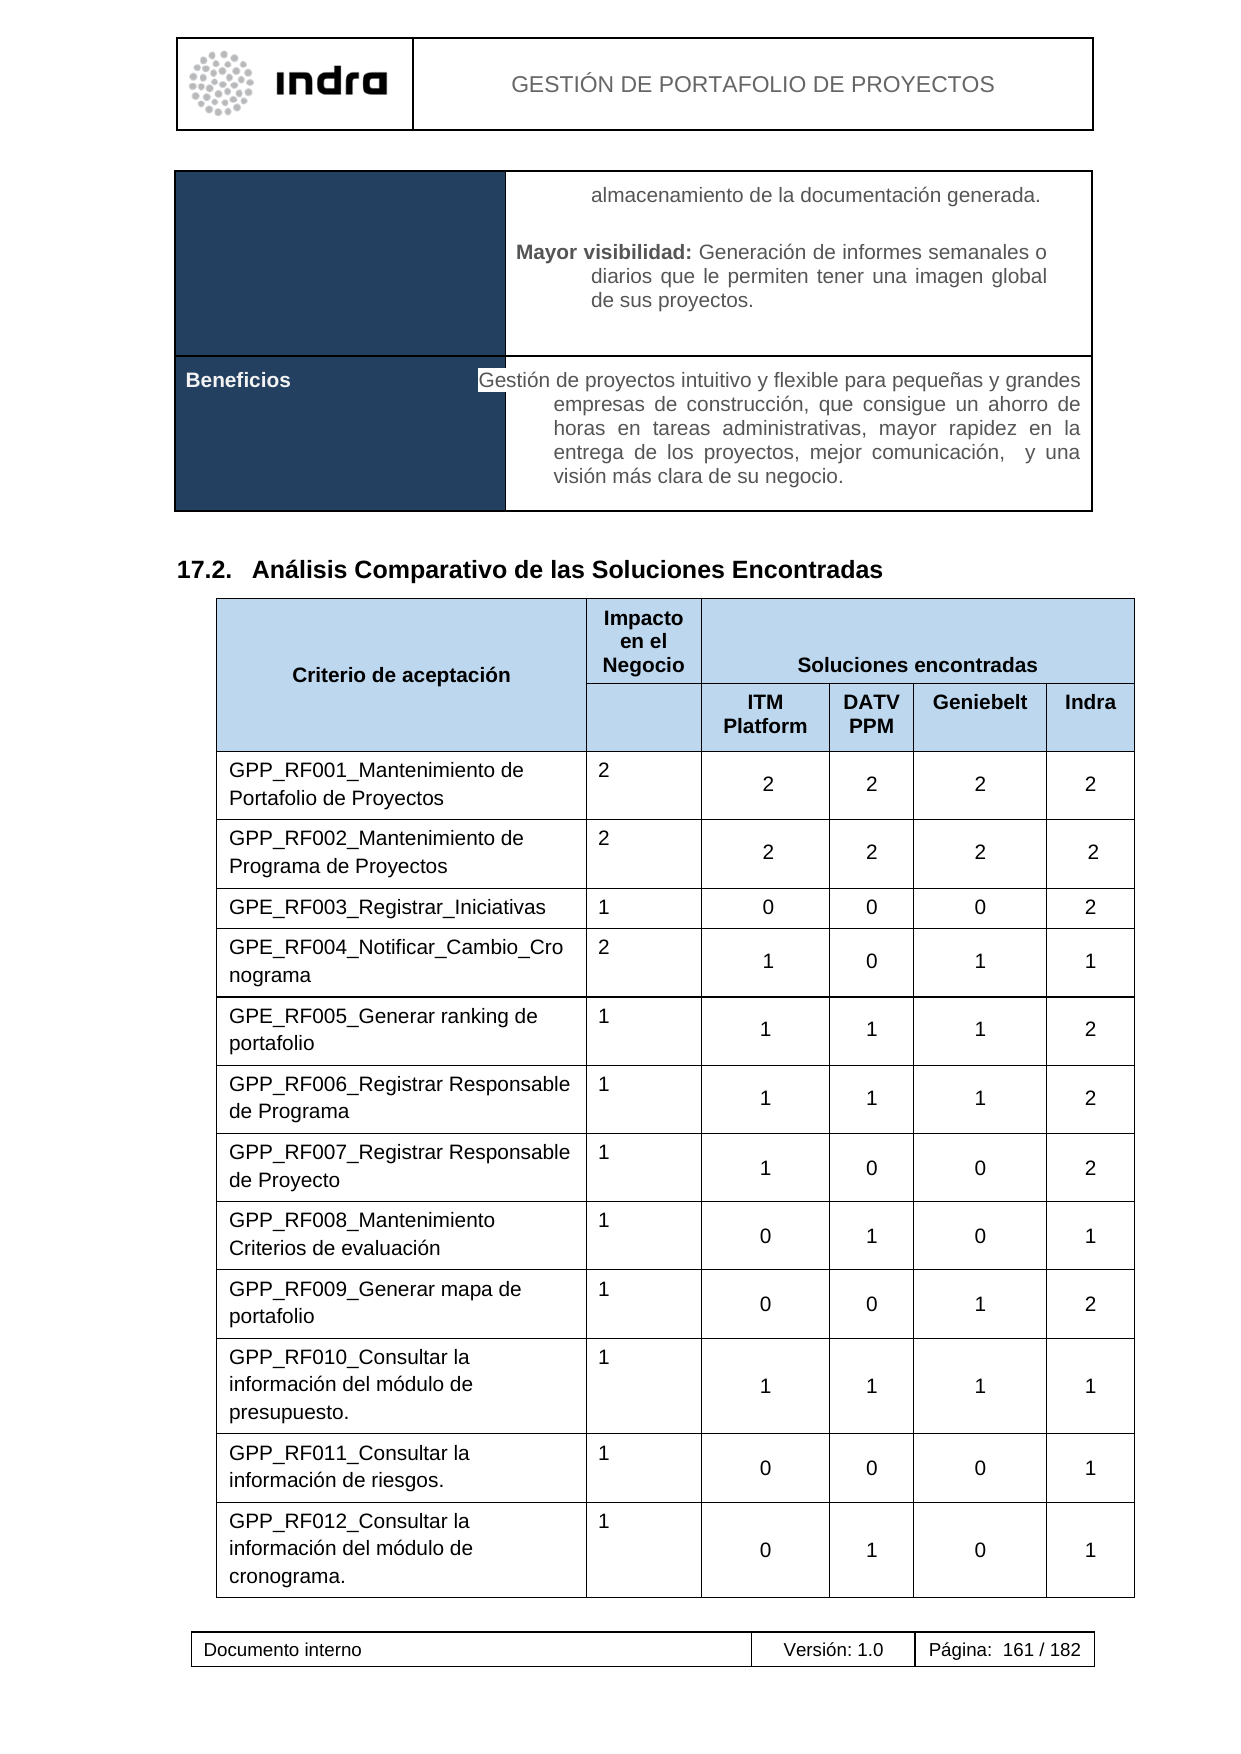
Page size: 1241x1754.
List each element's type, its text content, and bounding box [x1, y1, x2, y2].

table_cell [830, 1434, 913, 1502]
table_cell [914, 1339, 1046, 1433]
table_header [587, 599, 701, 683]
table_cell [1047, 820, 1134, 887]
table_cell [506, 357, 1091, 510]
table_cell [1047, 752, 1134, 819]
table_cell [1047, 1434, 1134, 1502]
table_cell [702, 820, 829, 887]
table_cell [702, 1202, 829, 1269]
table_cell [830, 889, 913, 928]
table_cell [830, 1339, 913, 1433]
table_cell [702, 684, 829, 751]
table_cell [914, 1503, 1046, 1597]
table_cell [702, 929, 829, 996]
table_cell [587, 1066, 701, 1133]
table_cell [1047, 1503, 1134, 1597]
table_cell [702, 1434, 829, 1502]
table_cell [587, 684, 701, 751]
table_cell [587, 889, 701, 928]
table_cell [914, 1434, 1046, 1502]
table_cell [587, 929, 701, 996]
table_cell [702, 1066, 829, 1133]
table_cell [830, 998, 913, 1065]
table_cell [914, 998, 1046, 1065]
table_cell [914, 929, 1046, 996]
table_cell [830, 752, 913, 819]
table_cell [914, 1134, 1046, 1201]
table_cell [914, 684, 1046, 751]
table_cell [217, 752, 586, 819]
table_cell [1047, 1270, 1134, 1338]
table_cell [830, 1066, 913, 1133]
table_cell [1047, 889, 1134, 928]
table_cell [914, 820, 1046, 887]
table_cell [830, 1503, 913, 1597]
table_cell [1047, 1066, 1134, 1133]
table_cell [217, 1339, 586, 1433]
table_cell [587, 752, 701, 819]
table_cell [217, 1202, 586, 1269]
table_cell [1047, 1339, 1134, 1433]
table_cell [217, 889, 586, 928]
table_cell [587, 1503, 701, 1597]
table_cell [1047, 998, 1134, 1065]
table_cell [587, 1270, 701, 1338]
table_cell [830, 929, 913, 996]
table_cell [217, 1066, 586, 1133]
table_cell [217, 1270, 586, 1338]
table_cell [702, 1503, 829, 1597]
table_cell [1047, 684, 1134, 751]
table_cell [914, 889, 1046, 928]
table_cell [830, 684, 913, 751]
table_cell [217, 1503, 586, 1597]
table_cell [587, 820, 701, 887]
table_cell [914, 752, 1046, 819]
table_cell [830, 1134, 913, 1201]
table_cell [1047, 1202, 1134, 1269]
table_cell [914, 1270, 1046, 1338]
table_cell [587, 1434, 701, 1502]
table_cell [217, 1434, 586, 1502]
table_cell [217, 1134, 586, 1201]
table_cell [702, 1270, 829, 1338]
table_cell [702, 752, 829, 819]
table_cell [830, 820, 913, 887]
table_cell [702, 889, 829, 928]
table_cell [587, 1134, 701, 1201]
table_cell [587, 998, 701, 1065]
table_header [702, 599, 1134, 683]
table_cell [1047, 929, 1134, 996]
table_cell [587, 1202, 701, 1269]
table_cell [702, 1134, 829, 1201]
subtitle Análisis Comparativo de las Soluciones Encontradas [177, 555, 1093, 584]
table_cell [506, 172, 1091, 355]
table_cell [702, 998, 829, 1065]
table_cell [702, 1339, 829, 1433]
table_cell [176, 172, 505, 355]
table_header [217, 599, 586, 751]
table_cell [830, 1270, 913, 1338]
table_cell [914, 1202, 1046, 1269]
picture [187, 49, 391, 119]
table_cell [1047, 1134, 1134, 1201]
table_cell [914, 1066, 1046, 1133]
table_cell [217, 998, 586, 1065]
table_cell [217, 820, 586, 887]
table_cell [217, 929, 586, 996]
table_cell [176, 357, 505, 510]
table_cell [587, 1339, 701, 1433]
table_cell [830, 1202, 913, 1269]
